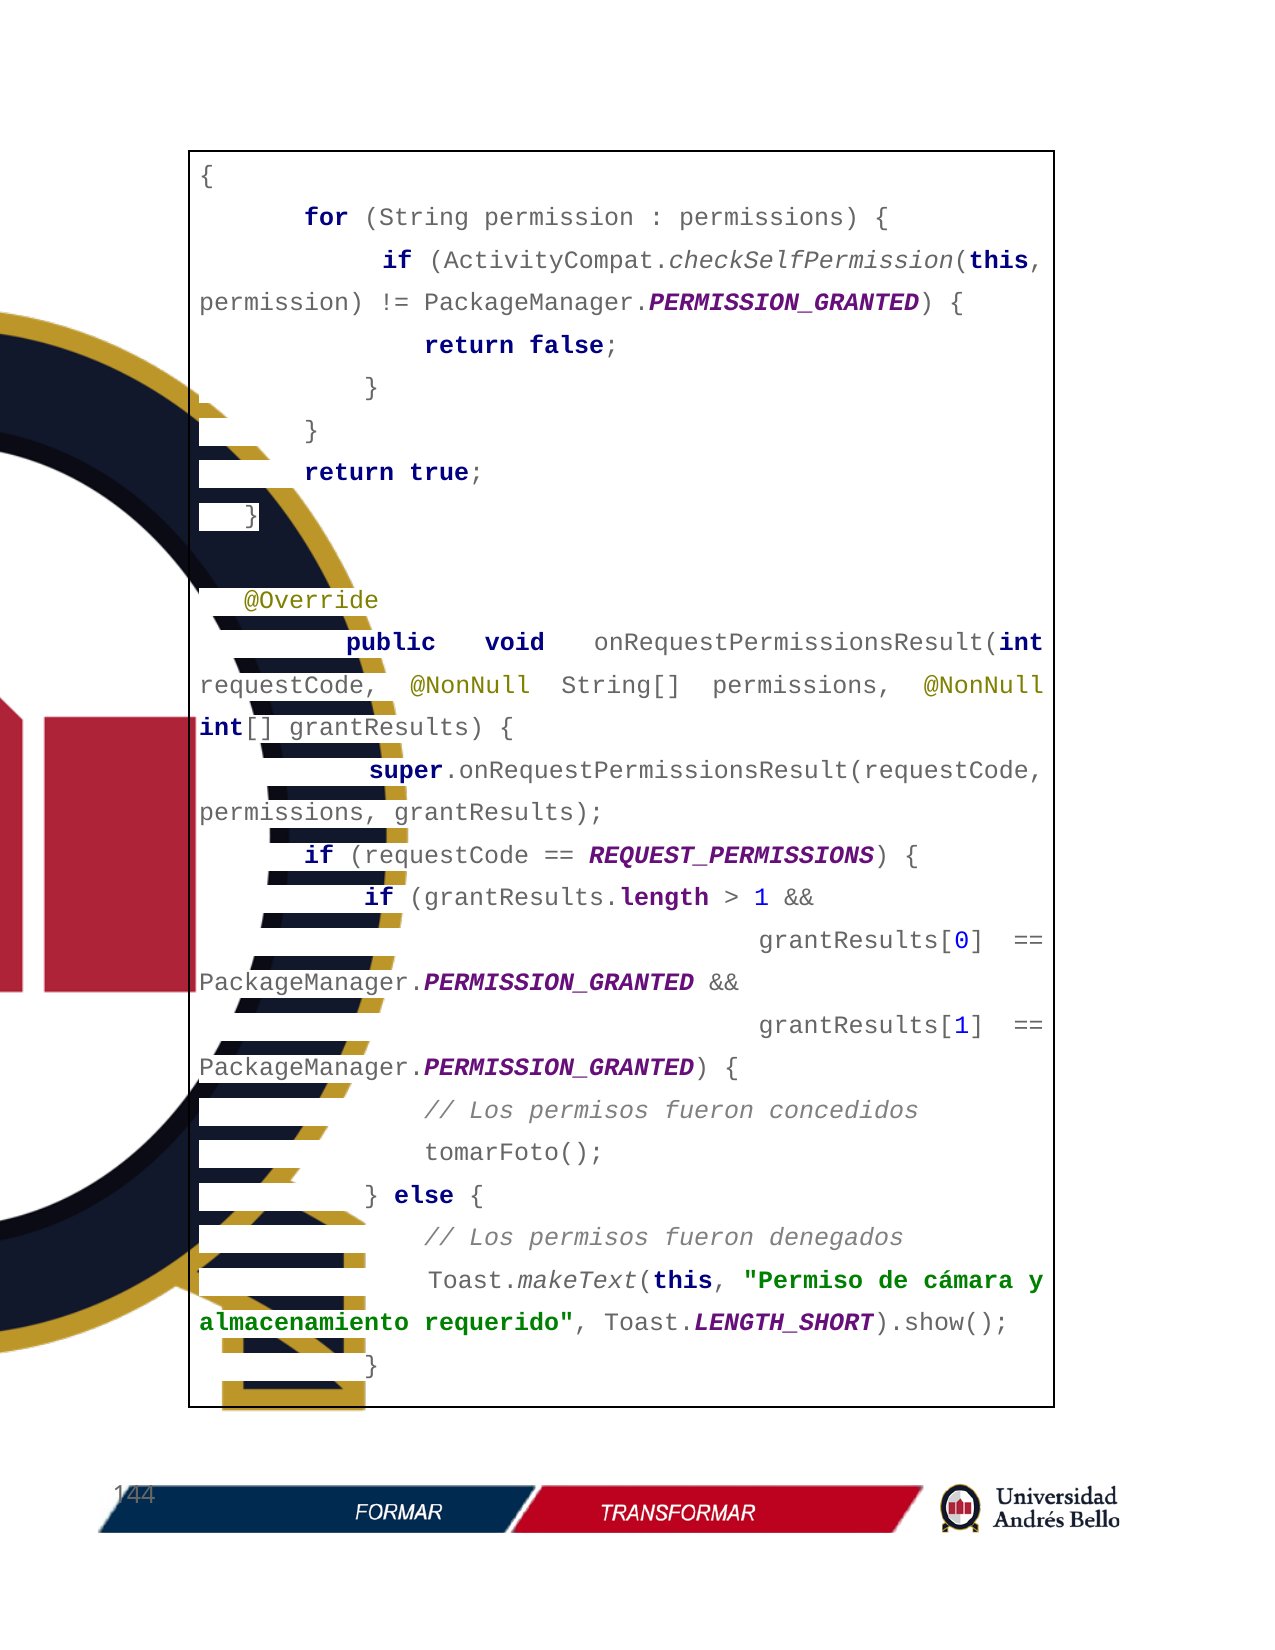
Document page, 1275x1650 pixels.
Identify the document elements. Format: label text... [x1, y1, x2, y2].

picture [0, 299, 422, 1423]
picture [97, 1483, 1120, 1533]
